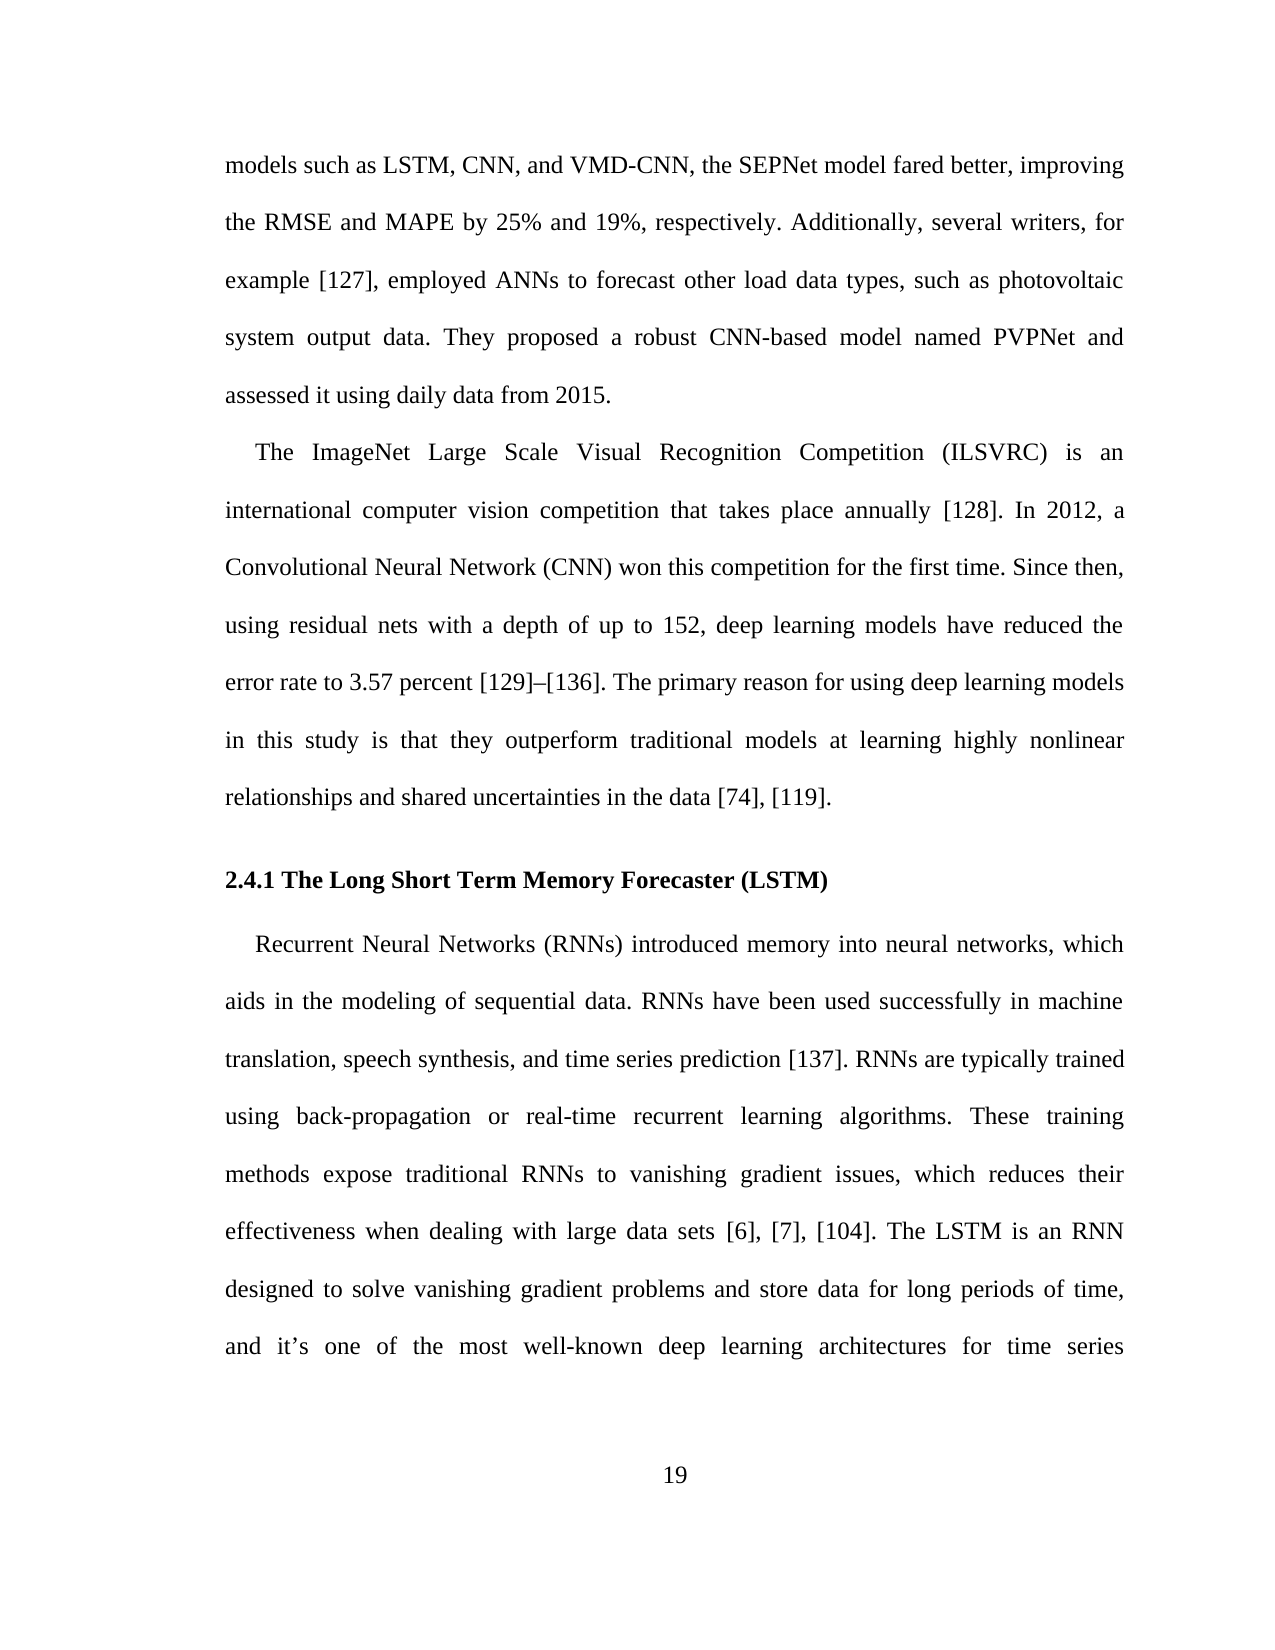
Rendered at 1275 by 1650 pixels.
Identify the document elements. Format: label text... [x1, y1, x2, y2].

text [225, 929, 1125, 1360]
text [225, 150, 1125, 409]
subtitle 2.4.1 The Long Short Term Memory Forecaster (LSTM) [225, 865, 1125, 894]
text The ImageNet Large Scale Visual Recognition Competition (ILSVRC) is an international computer vision competition that takes place annually [128]. In 2012, a Convolutional Neural Network (CNN) won this competition for the first time. Since then, using residual nets with a depth of up to 152, deep learning models have reduced the error rate to 3.57 percent [129]–[136]. The primary reason for using deep learning models in this study is that they outperform traditional models at learning highly nonlinear relationships and shared uncertainties in the data [74], [119]. [225, 437, 1125, 811]
